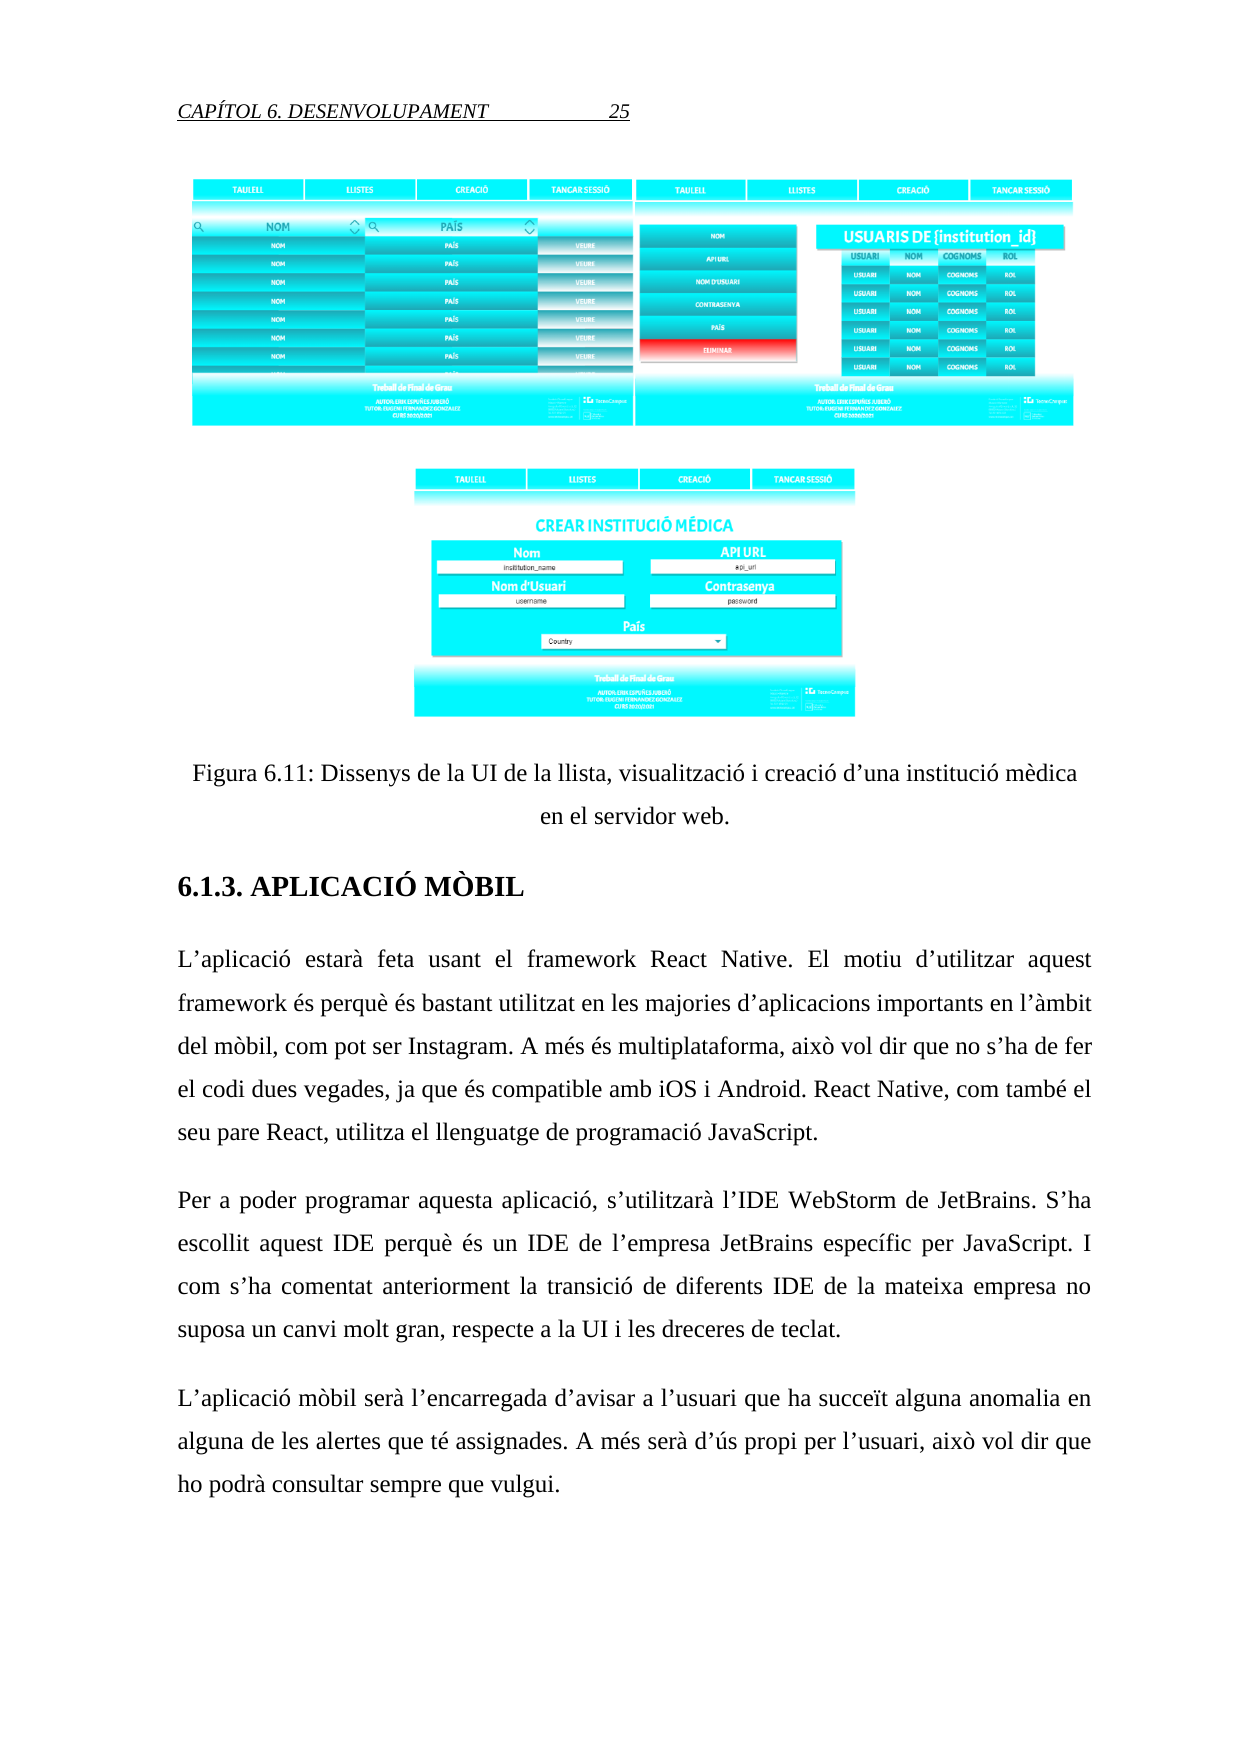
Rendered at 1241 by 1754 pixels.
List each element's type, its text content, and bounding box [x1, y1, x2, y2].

text L’aplicació mòbil serà l’encarregada d’avisar a l’usuari que ha succeït alguna anomalia en alguna de les alertes que té assignades. A més serà d’ús propi per l’usuari, això vol dir que ho podrà consultar sempre que vulgui. [177, 1383, 1092, 1498]
picture [192, 177, 1078, 428]
text L’aplicació estarà feta usant el framework React Native. El motiu d’utilitzar aquest framework és perquè és bastant utilitzat en les majories d’aplicacions importants en l’àmbit del mòbil, com pot ser Instagram. A més és multiplataforma, això vol dir que no s’ha de fer el codi dues vegades, ja que és compatible amb iOS i Android. React Native, com també el seu pare React, utilitza el llenguatge de programació JavaScript. [177, 944, 1092, 1146]
picture [413, 467, 857, 719]
subtitle APLICACIÓ MÒBIL [177, 869, 1092, 903]
text Per a poder programar aquesta aplicació, s’utilitzarà l’IDE WebStorm de JetBrains. S’ha escollit aquest IDE perquè és un IDE de l’empresa JetBrains específic per JavaScript. I com s’ha comentat anteriorment la transició de diferents IDE de la mateixa empresa no suposa un canvi molt gran, respecte a la UI i les dreceres de teclat. [177, 1185, 1092, 1343]
